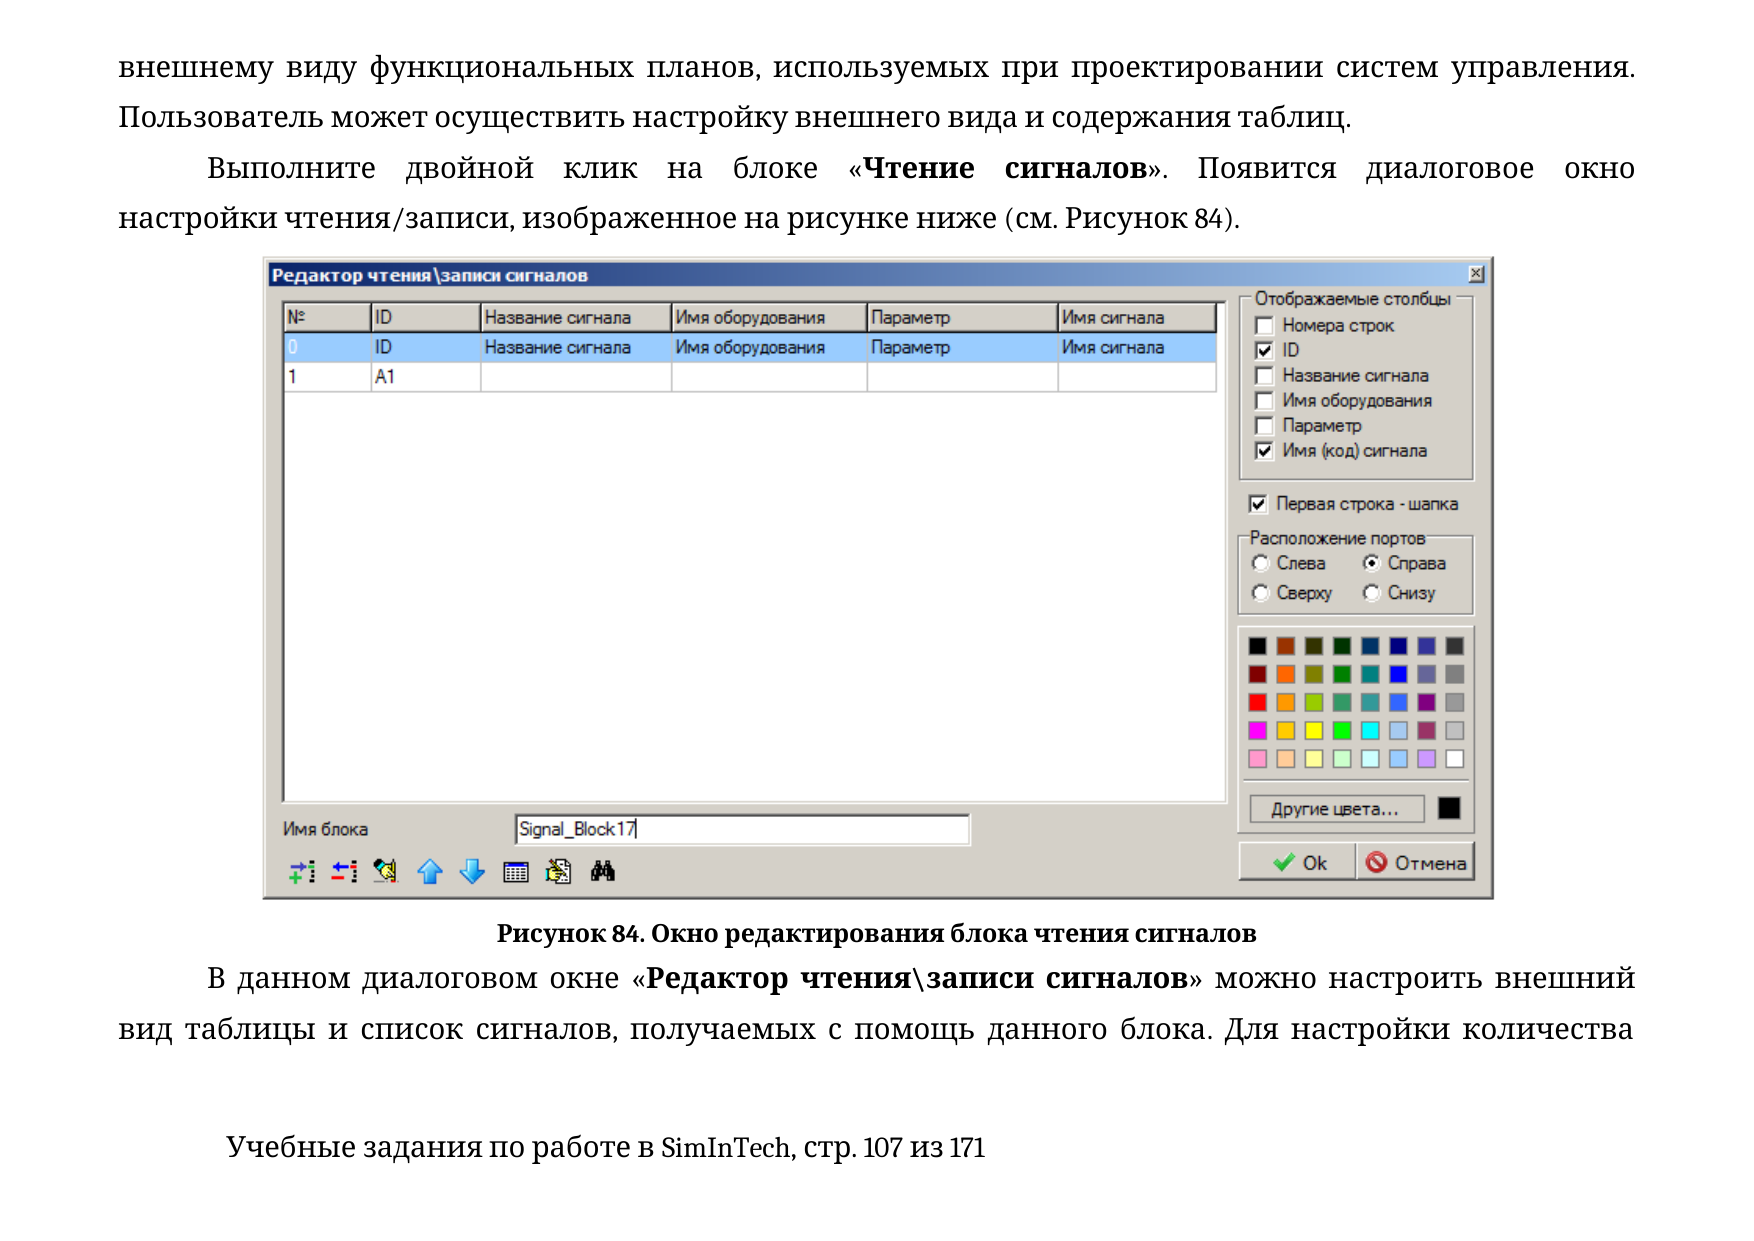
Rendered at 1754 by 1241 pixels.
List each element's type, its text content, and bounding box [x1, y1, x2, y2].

picture [252, 252, 1502, 903]
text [118, 963, 1636, 1046]
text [118, 51, 1636, 135]
